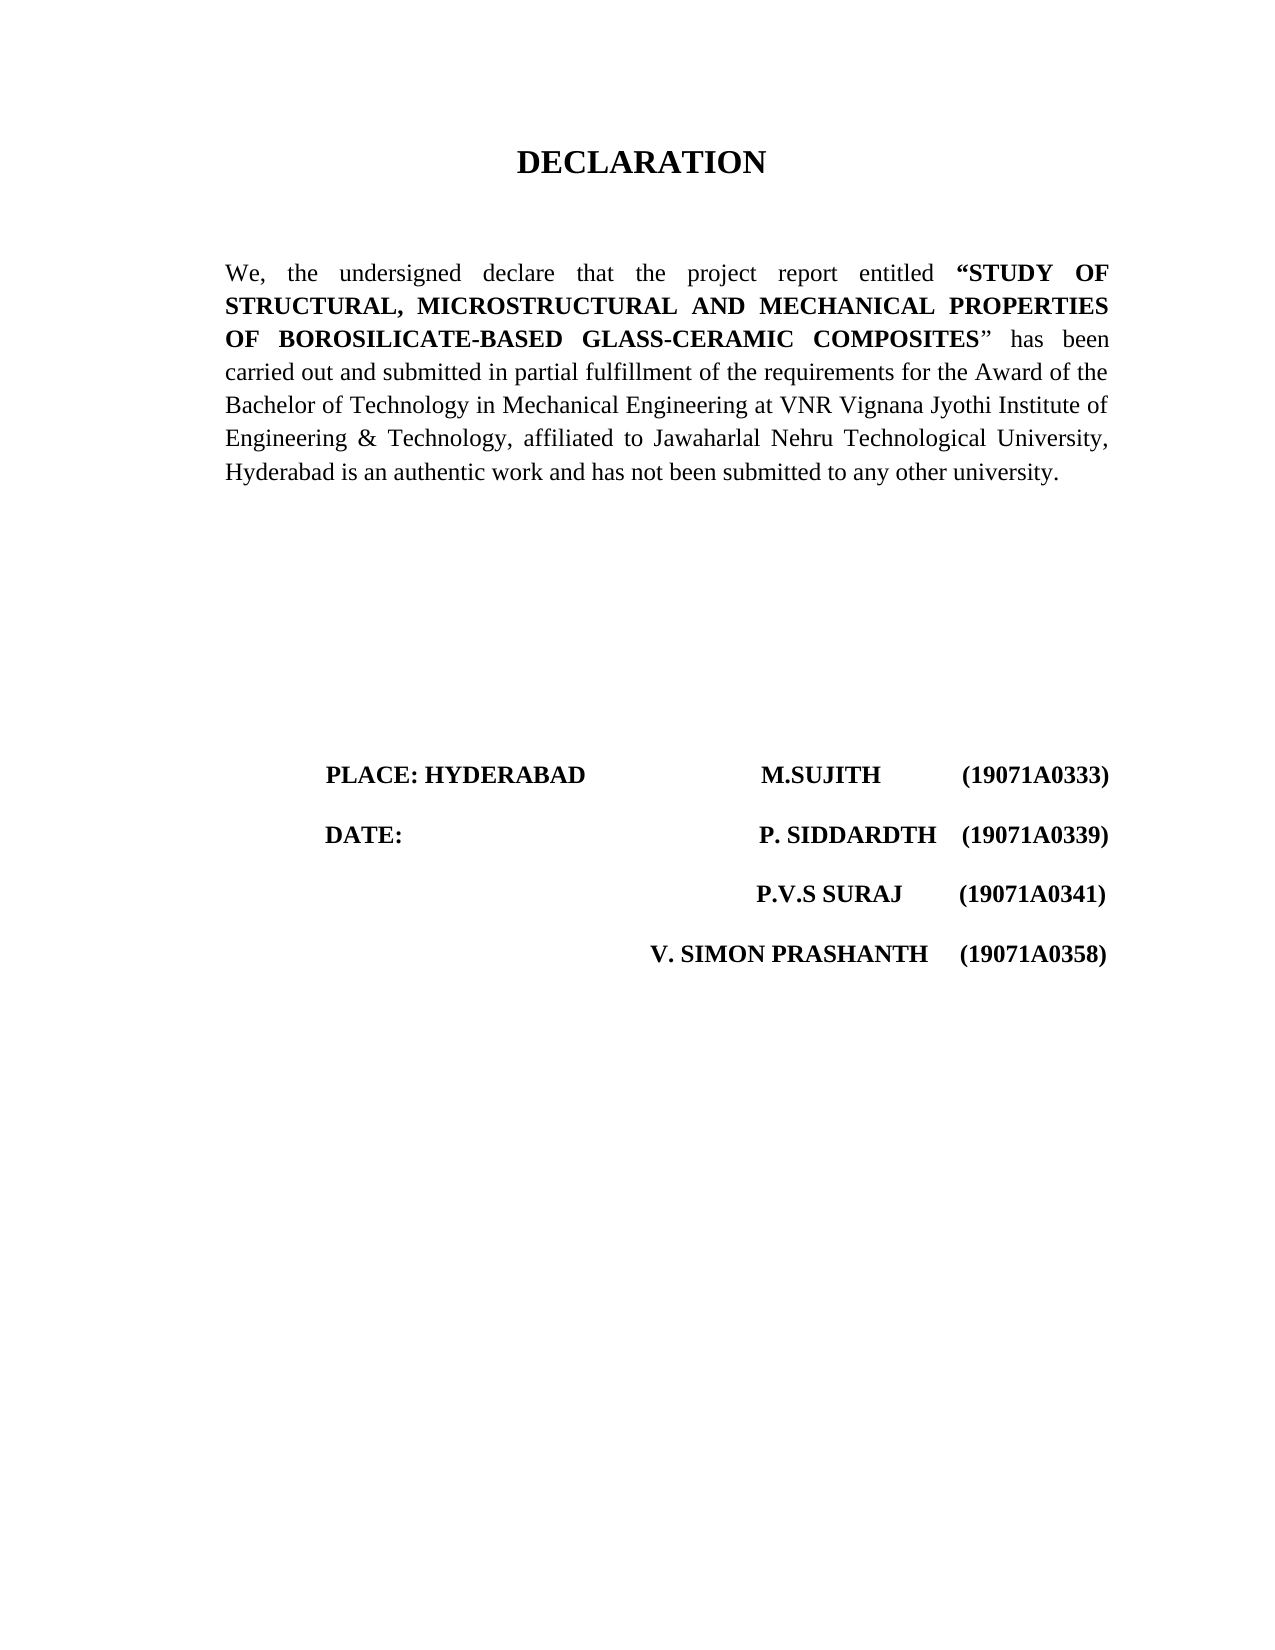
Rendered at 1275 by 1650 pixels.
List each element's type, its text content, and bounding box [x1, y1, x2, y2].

text V. SIMON PRASHANTH (19071A0358) [225, 939, 1109, 968]
text DECLARATION [225, 142, 1133, 181]
text PLACE: HYDERABAD M.SUJITH (19071A0333) [225, 760, 1109, 789]
text We, the undersigned declare that the project report entitled “STUDY OF STRUCTURAL, MICROSTRUCTURAL AND MECHANICAL PROPERTIES OF BOROSILICATE-BASED GLASS-CERAMIC COMPOSITES” has been carried out and submitted in partial fulfillment of the requirements for the Award of the Bachelor of Technology in Mechanical Engineering at VNR Vignana Jyothi Institute of Engineering & Technology, affiliated to Jawaharlal Nehru Technological University, Hyderabad is an authentic work and has not been submitted to any other university. [225, 258, 1109, 485]
text DATE: P. SIDDARDTH (19071A0339) [225, 820, 1109, 848]
text P.V.S SURAJ (19071A0341) [225, 879, 1109, 908]
